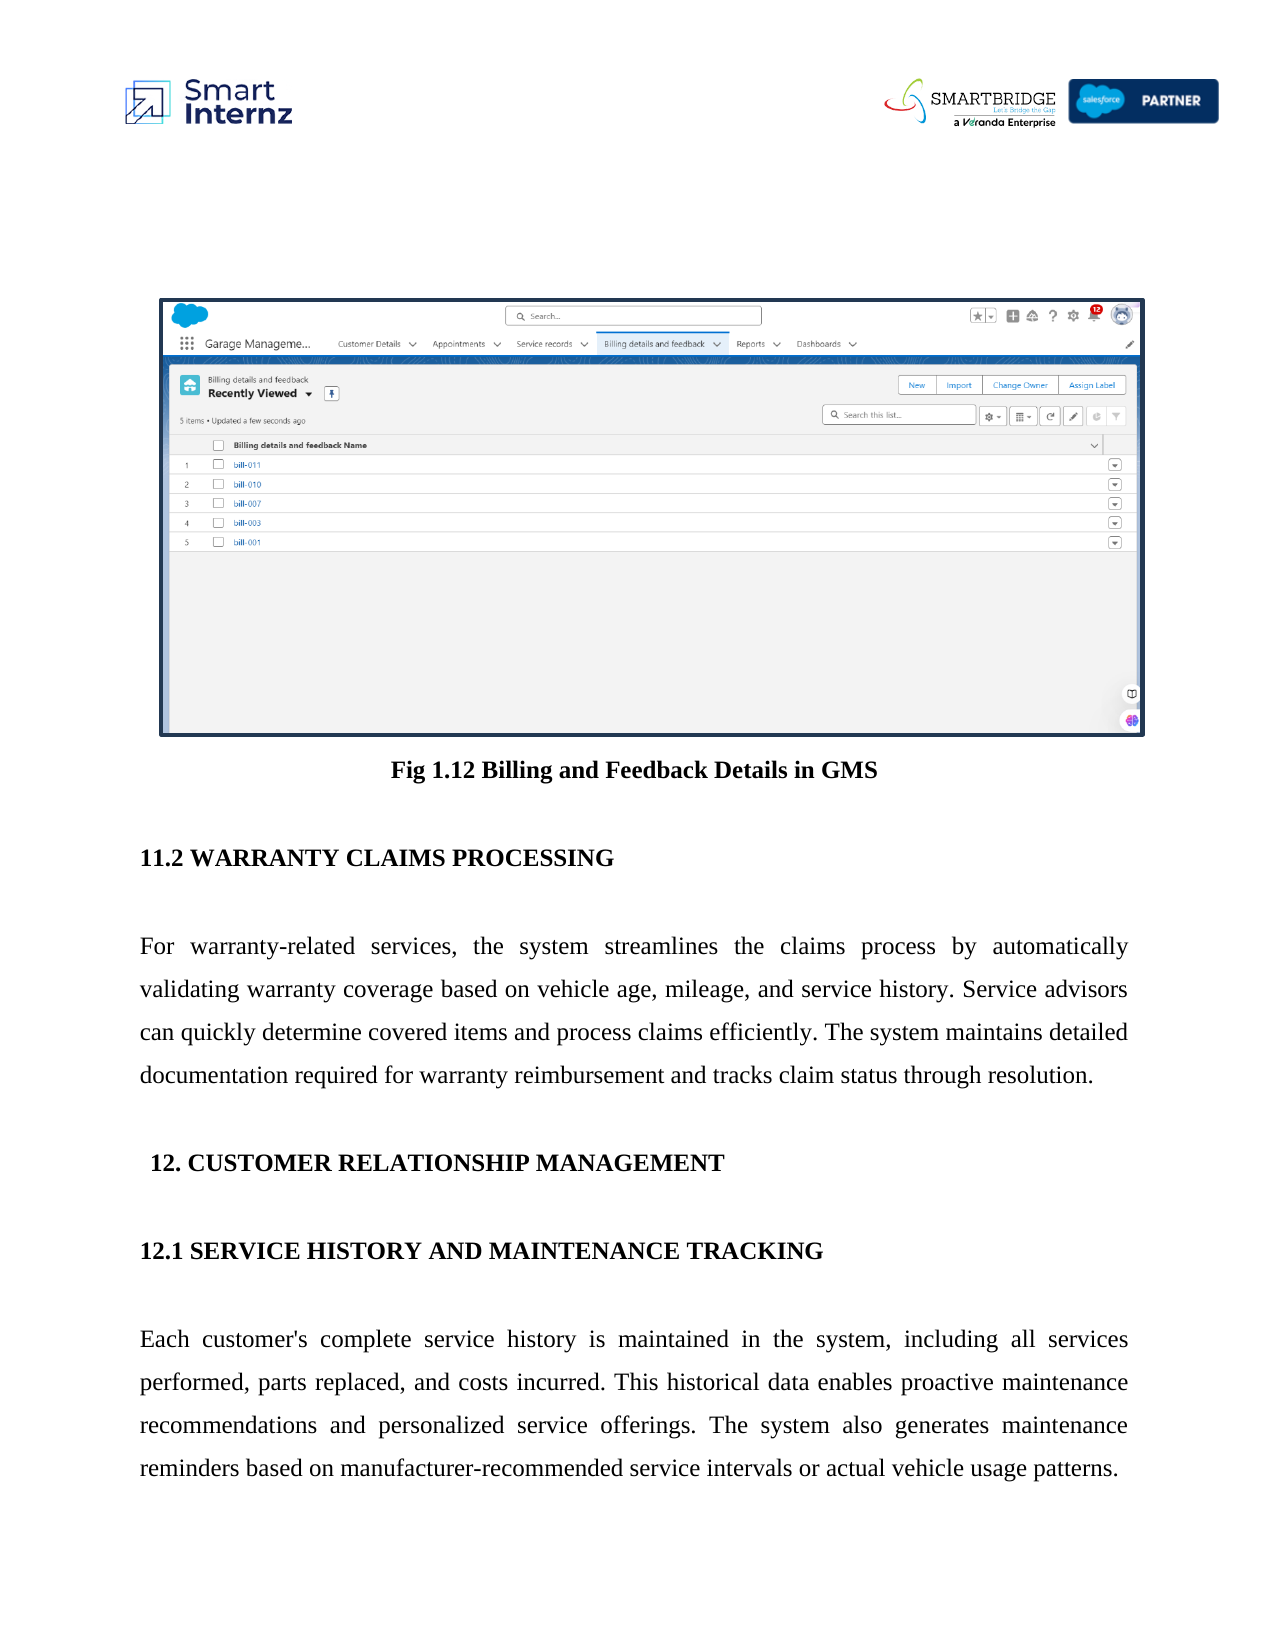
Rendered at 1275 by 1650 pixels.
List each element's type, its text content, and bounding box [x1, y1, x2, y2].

text Each customer's complete service history is maintained in the system, including all services performed, parts replaced, and costs incurred. This historical data enables proactive maintenance recommendations and personalized service offerings. The system also generates maintenance reminders based on manufacturer-recommended service intervals or actual vehicle usage patterns. [139, 1324, 1129, 1482]
text 12.1 SERVICE HISTORY AND MAINTENANCE TRACKING [139, 1236, 1129, 1265]
text 11.2 WARRANTY CLAIMS PROCESSING [139, 843, 1129, 872]
picture [120, 79, 297, 124]
text Fig 1.12 Billing and Feedback Details in GMS [139, 755, 1129, 784]
text For warranty-related services, the system streamlines the claims process by automatically validating warranty coverage based on vehicle age, mileage, and service history. Service advisors can quickly determine covered items and process claims efficiently. The system maintains detailed documentation required for warranty reimbursement and tracks claim status through resolution. [139, 931, 1129, 1089]
picture [875, 73, 1219, 132]
picture [163, 302, 1140, 733]
list CUSTOMER RELATIONSHIP MANAGEMENT [150, 1148, 1129, 1177]
